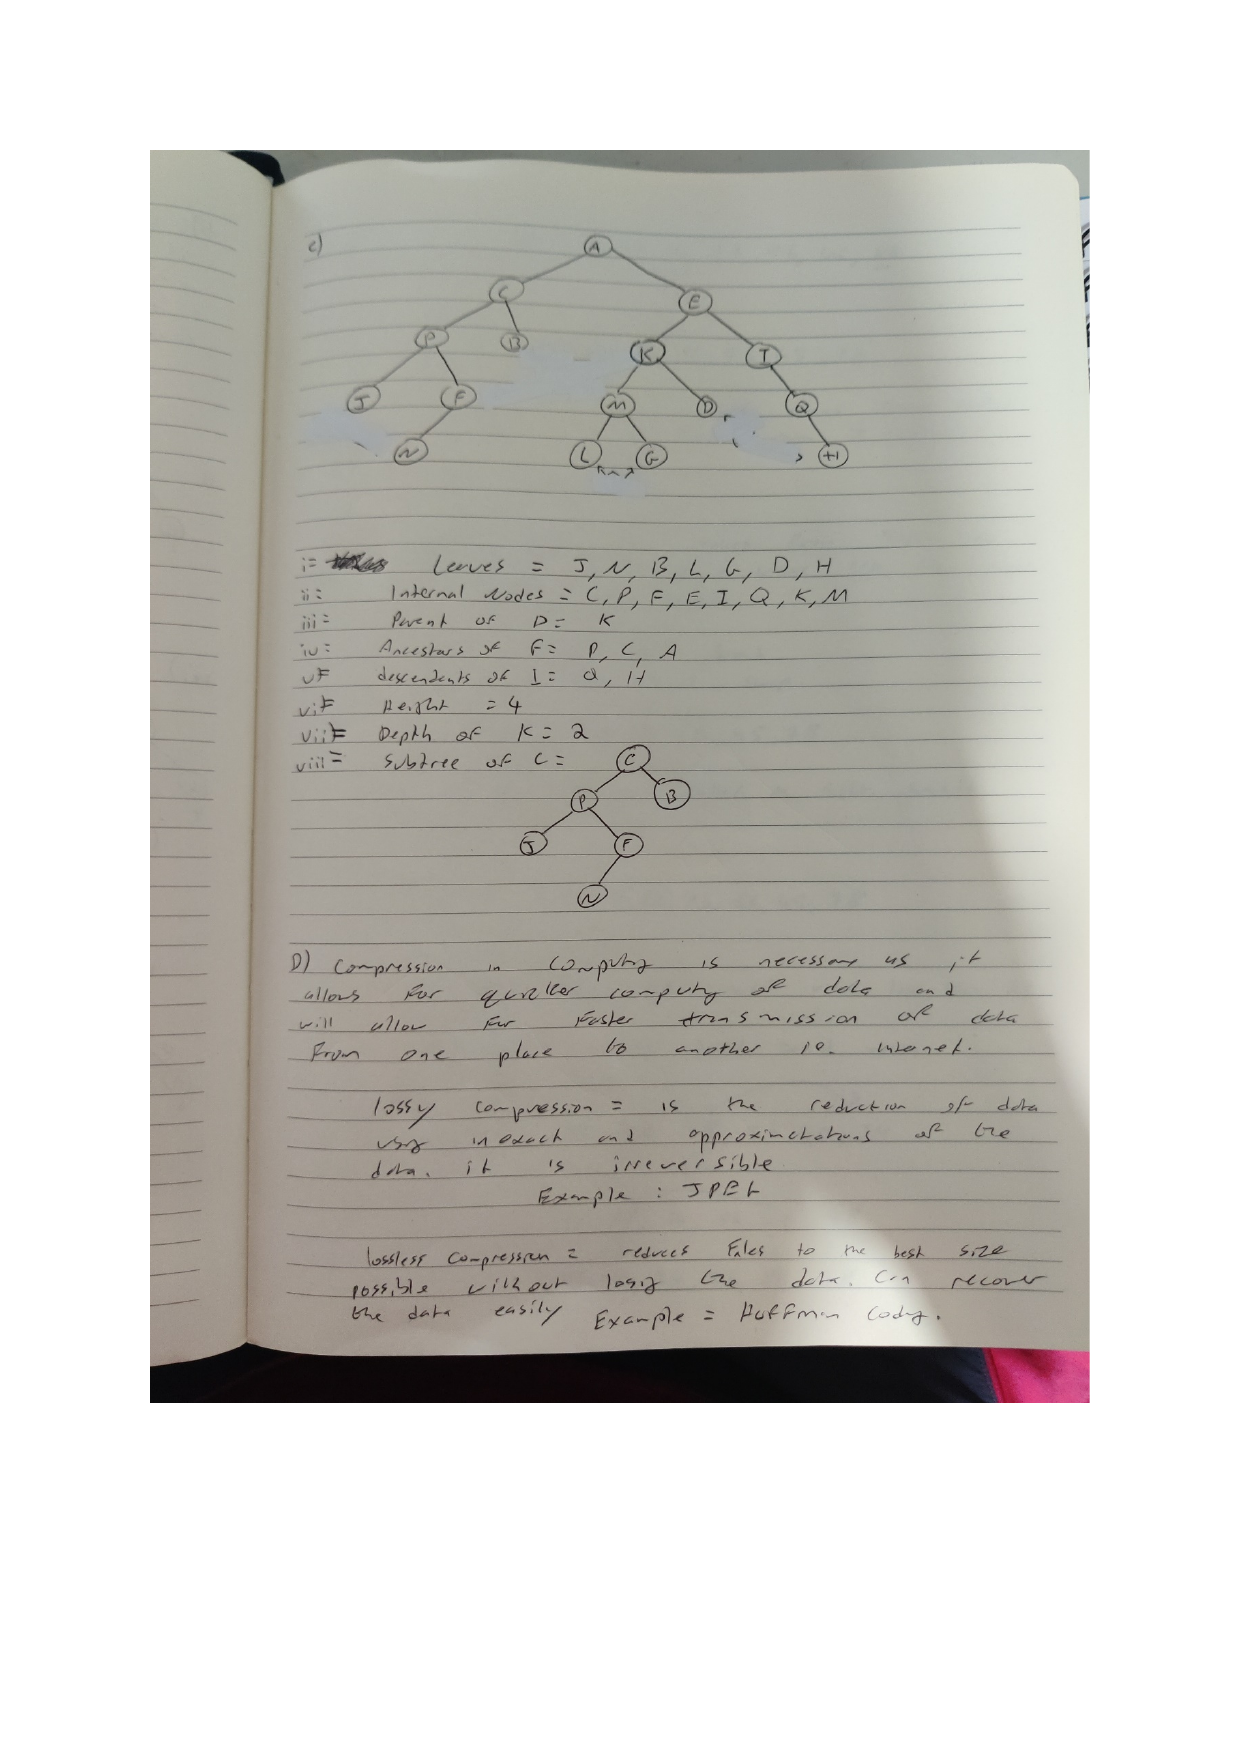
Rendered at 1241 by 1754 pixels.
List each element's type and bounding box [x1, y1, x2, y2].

picture [150, 150, 1090, 1403]
